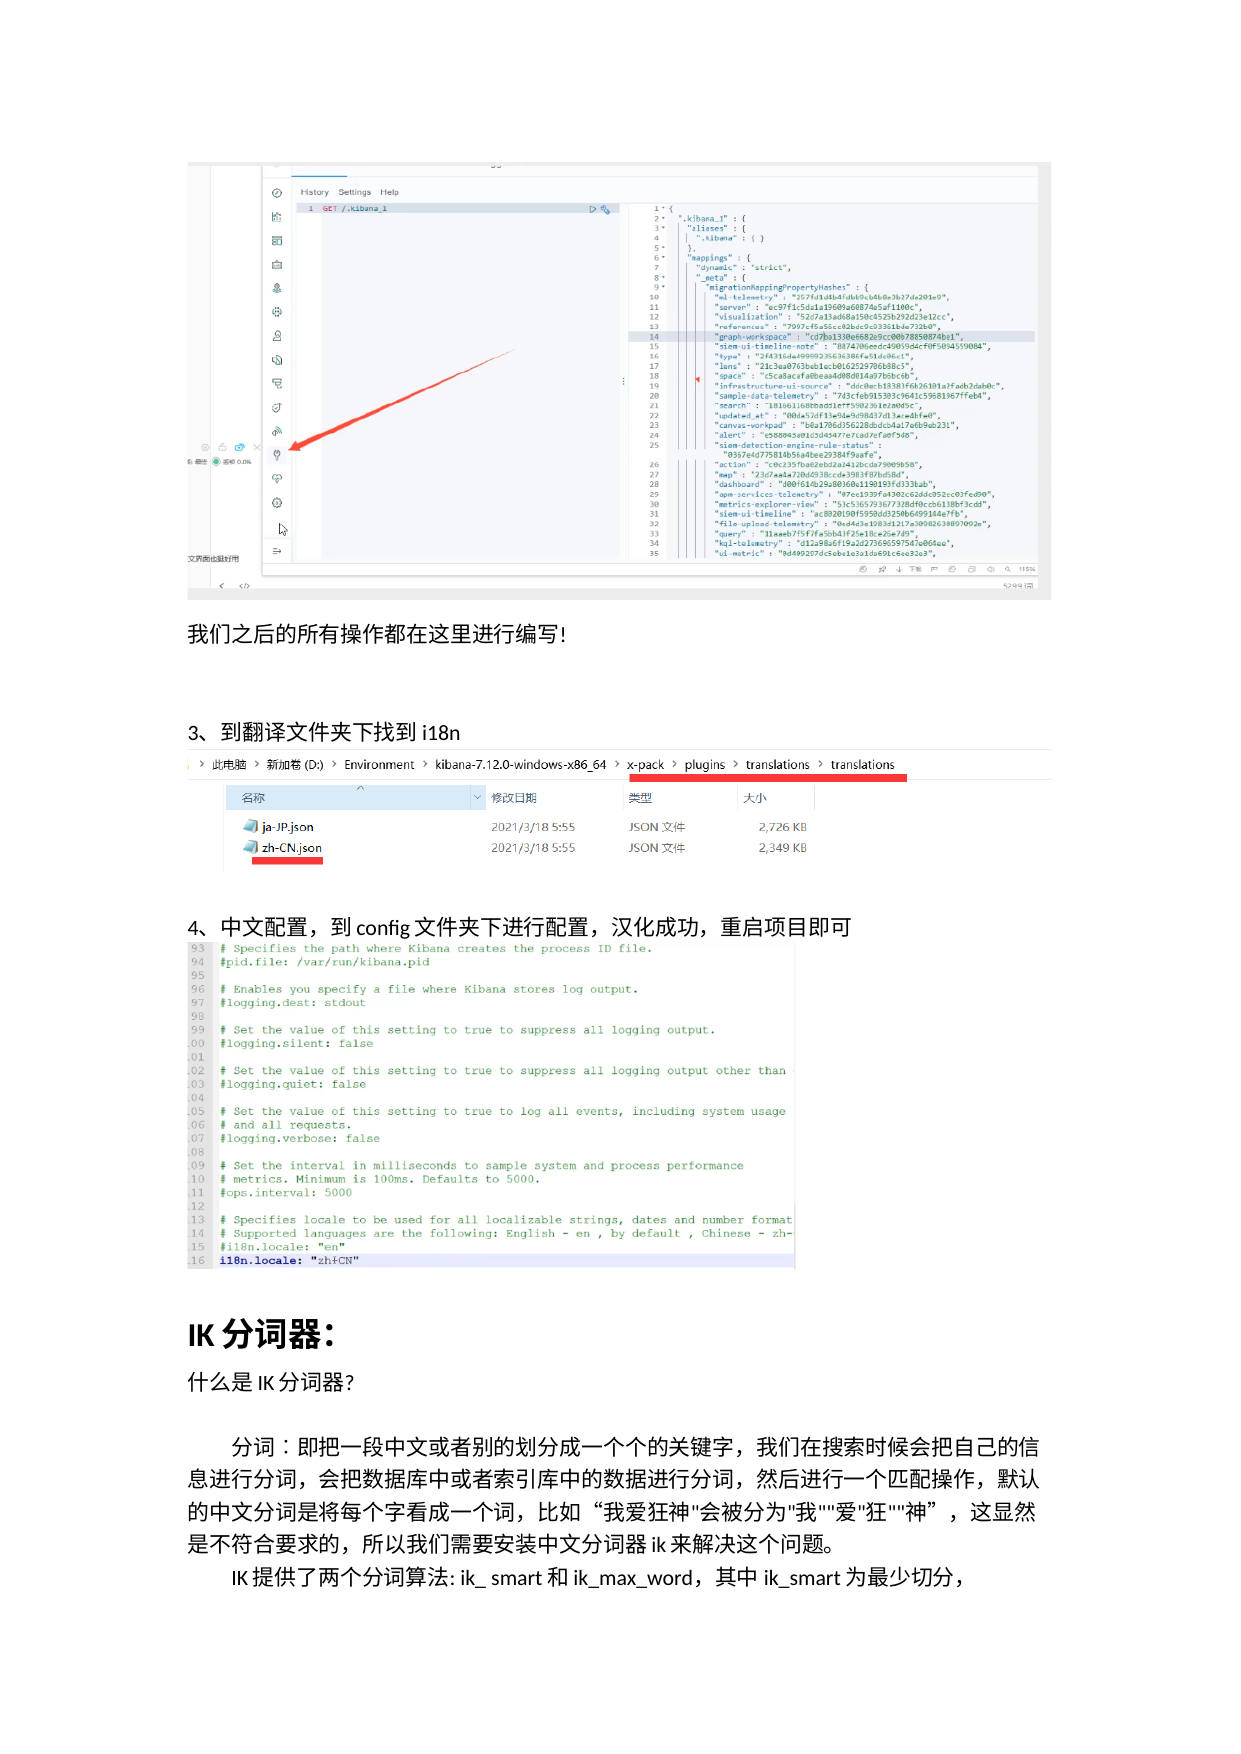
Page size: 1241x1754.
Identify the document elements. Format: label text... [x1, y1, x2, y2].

list 什么是IK分词器? [187, 1364, 1053, 1397]
picture [187, 162, 1052, 600]
list 我们之后的所有操作都在这里进行编写! [187, 617, 1053, 649]
list 分词︰即把一段中文或者别的划分成一个个的关键字，我们在搜索时候会把自己的信息进行分词，会把数据库中或者索引库中的数据进行分词，然后进行一个匹配操作，默认的中文分词是将每个字看成一个词，比如“我爱狂神"会被分为"我""爱"狂""神”，这显然是不符合要求的，所以我们需要安装中文分词器ik来解决这个问题。 [187, 1429, 1053, 1559]
list IK分词器： [187, 1299, 1053, 1364]
list 4、中文配置，到config文件夹下进行配置，汉化成功，重启项目即可 [187, 909, 1053, 942]
picture [187, 747, 1053, 871]
list 3、到翻译文件夹下找到i18n [187, 714, 1053, 747]
picture [187, 942, 796, 1269]
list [187, 1559, 1053, 1592]
